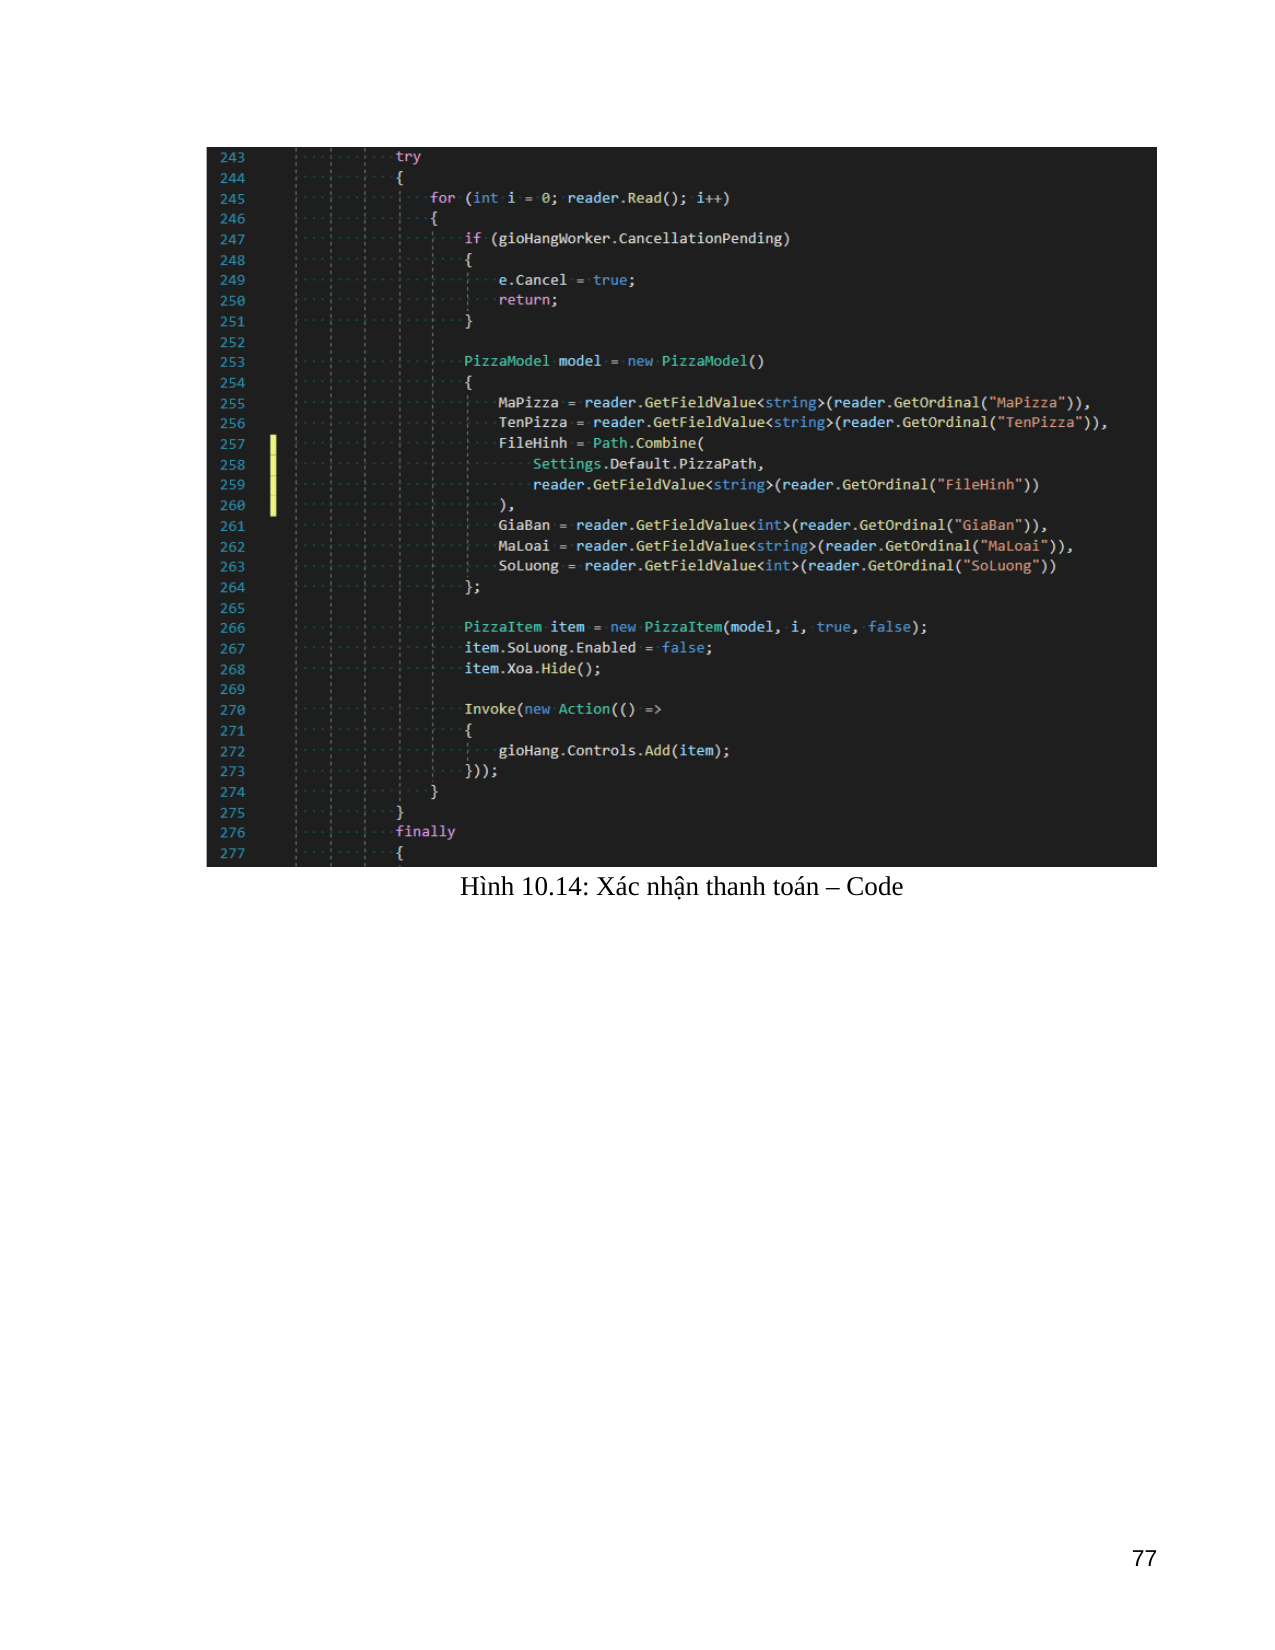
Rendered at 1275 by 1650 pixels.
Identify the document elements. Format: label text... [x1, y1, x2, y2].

picture [206, 147, 1157, 867]
text Hình 10.14: Xác nhận thanh toán – Code [207, 870, 1157, 901]
